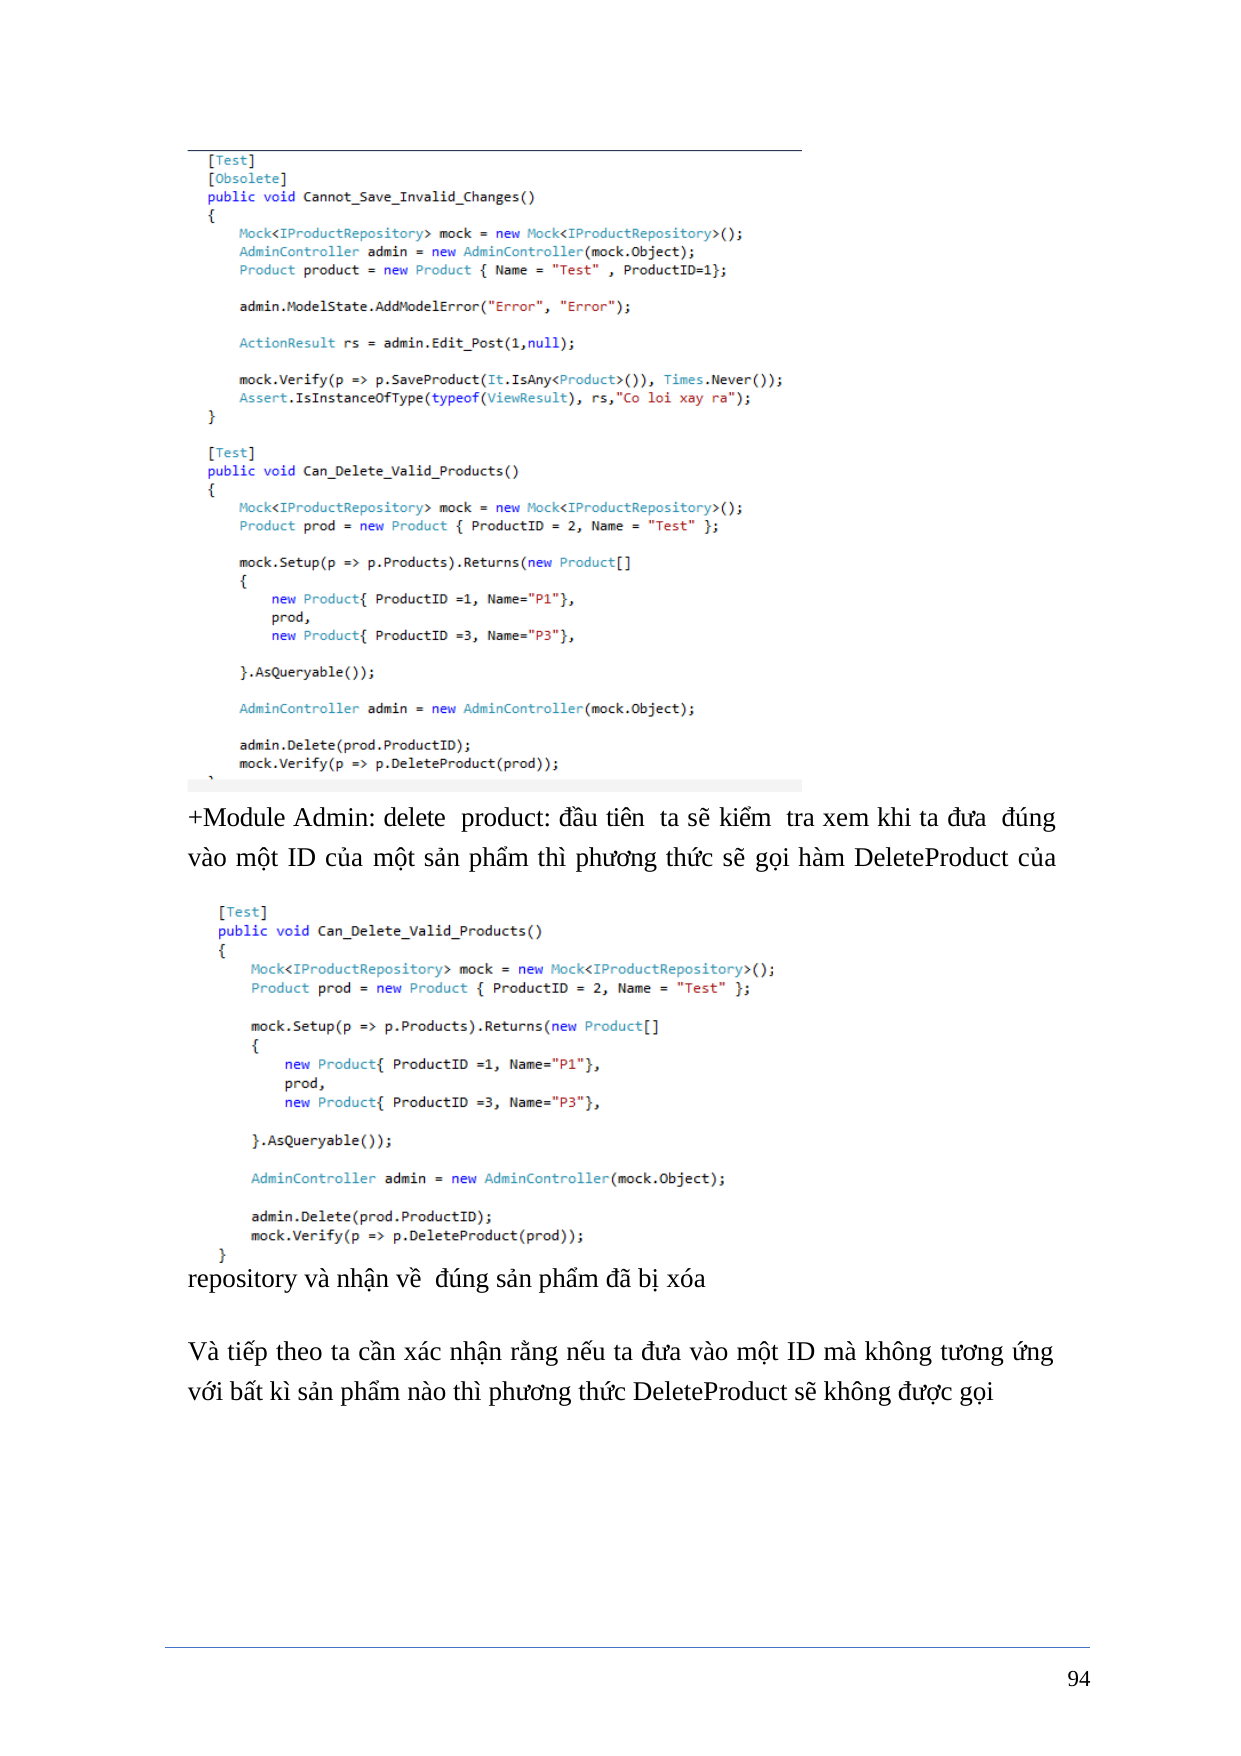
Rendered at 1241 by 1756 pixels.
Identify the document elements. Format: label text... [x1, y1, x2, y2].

picture [187, 150, 802, 792]
picture [218, 906, 774, 1263]
text Và tiếp theo ta cần xác nhận rằng nếu ta đưa vào một ID mà không tương ứng với bất kì sản phẩm nào thì phương thức DeleteProduct sẽ không được gọi [188, 1335, 1056, 1406]
